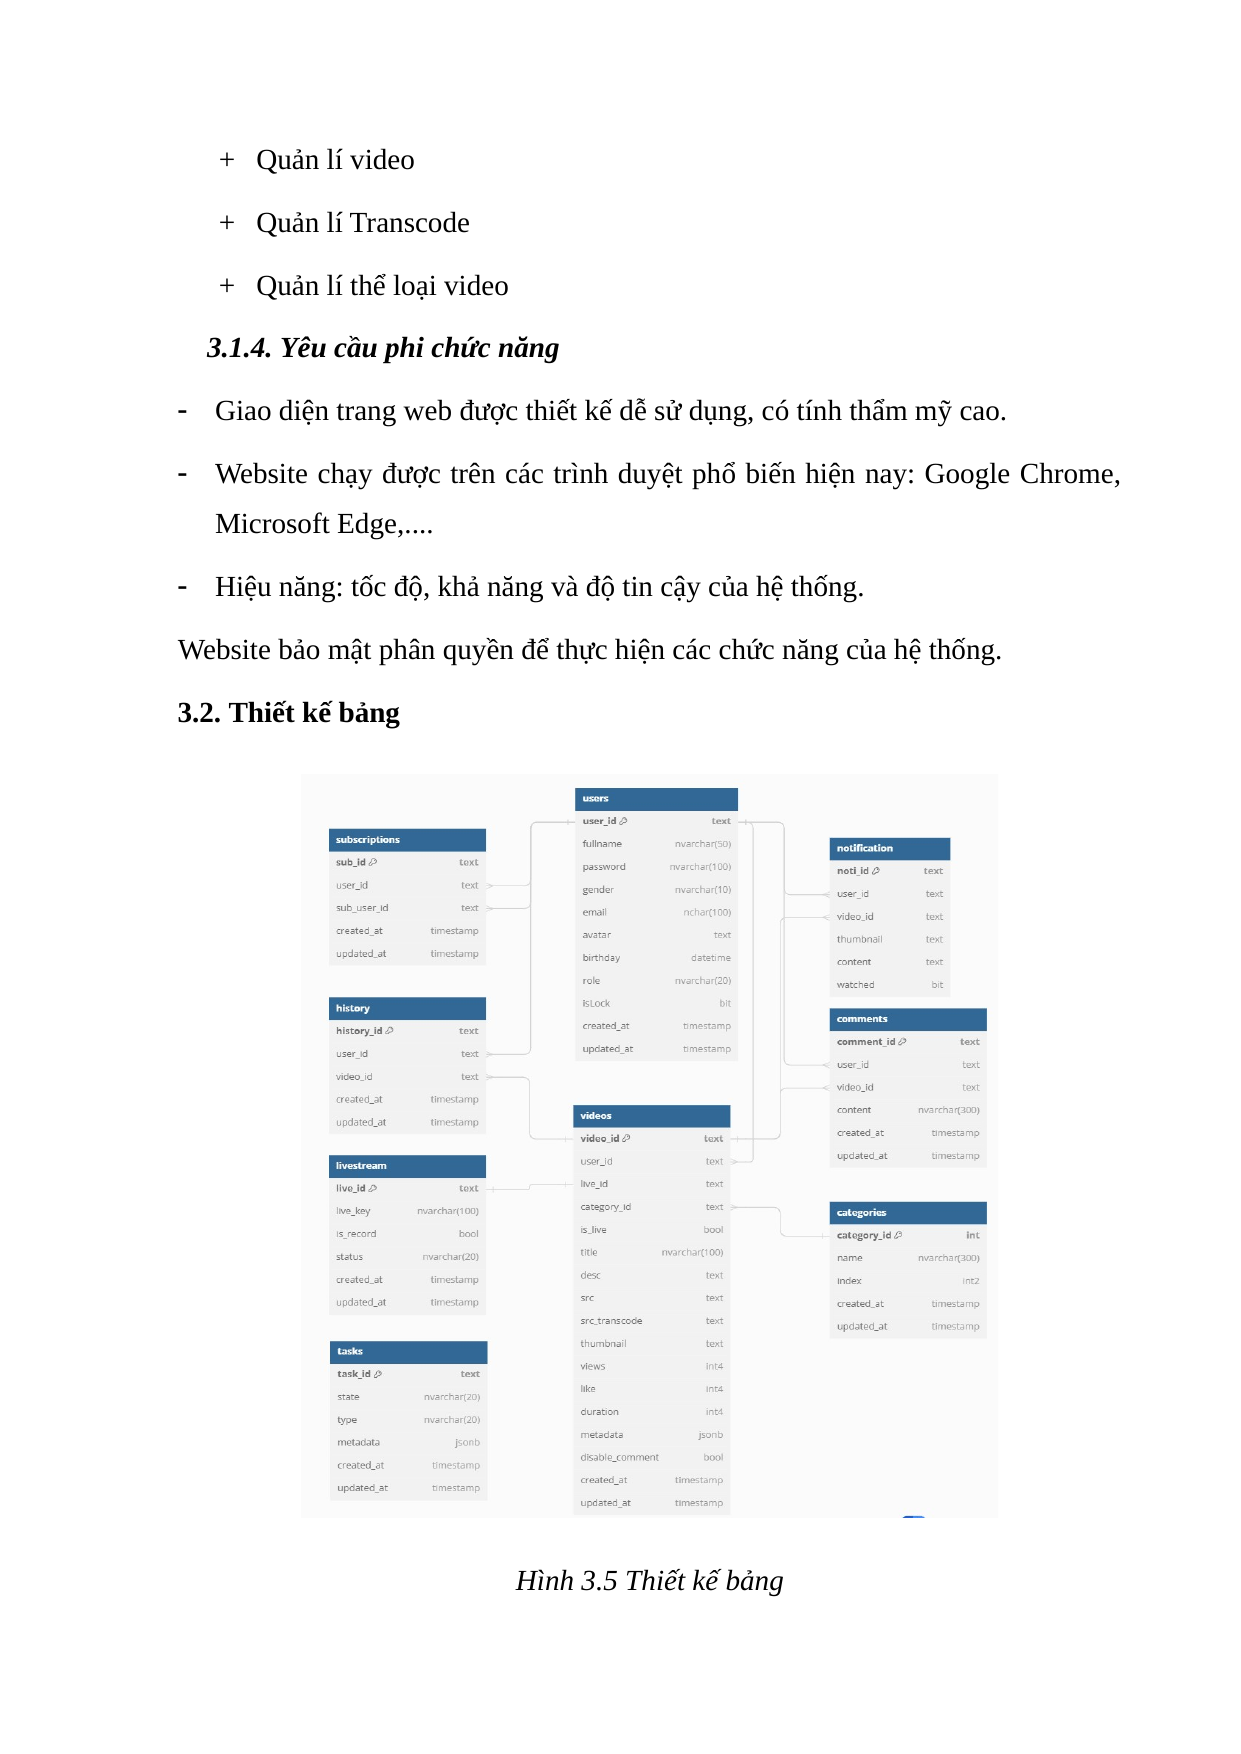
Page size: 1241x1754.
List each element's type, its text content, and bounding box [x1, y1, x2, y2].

list Website chạy được trên các trình duyệt phổ biến hiện nay: Google Chrome, Microsoft Edge,.... [177, 456, 1122, 540]
text Website bảo mật phân quyền để thực hiện các chức năng của hệ thống. [177, 632, 1122, 666]
picture [301, 774, 999, 1518]
text Yêu cầu phi chức năng [207, 331, 1122, 364]
list Giao diện trang web được thiết kế dễ sử dụng, có tính thẩm mỹ cao. [177, 393, 1122, 427]
text Thiết kế bảng [177, 695, 1122, 729]
list Quản lí Transcode [218, 205, 1122, 238]
list Hiệu năng: tốc độ, khả năng và độ tin cậy của hệ thống. [177, 569, 1122, 603]
list Quản lí thể loại video [218, 268, 1122, 301]
list Quản lí video [218, 142, 1122, 176]
